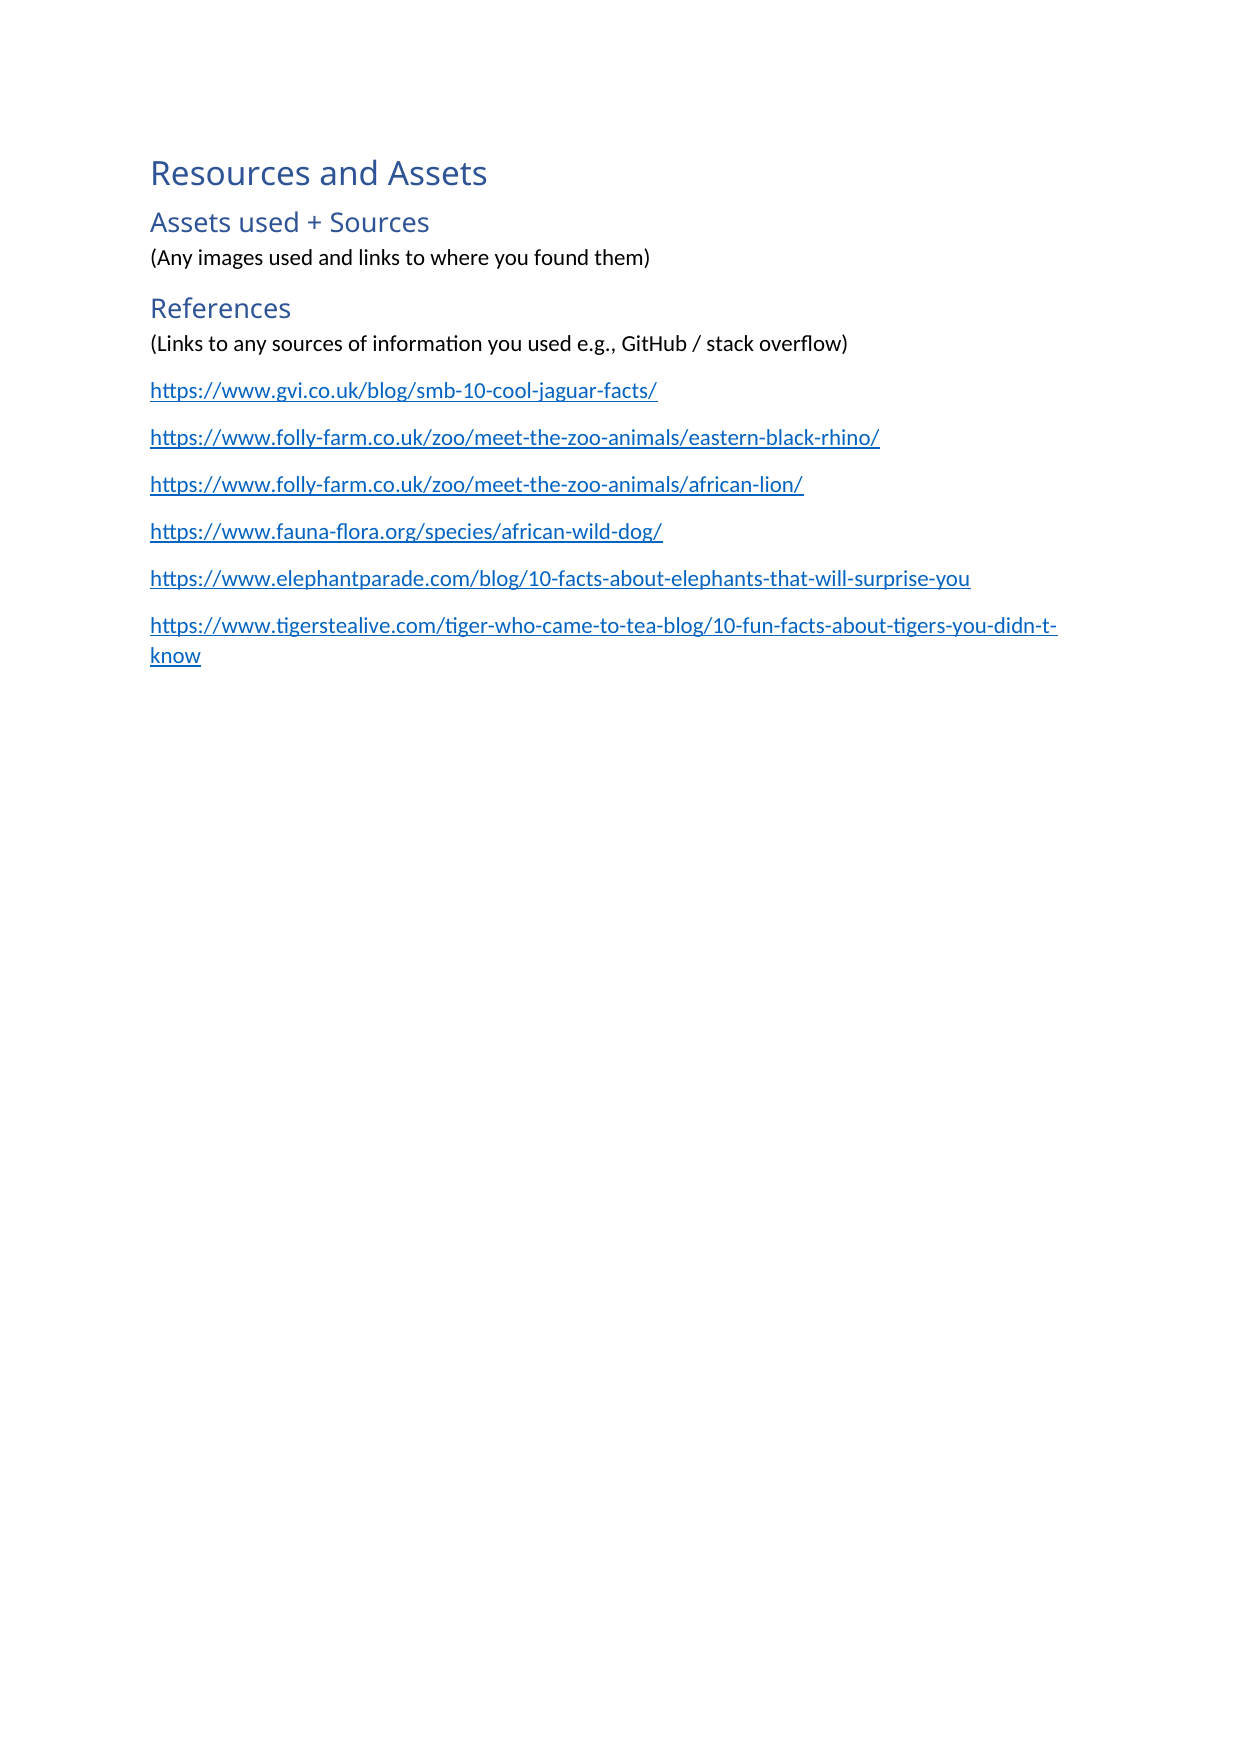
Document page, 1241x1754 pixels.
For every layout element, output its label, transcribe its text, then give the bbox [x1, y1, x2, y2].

text https://www.fauna-flora.org/species/african-wild-dog/ [150, 517, 1090, 545]
subtitle References [150, 290, 1090, 327]
text (Links to any sources of information you used e.g., GitHub / stack overflow) [150, 329, 1090, 358]
text https://www.gvi.co.uk/blog/smb-10-cool-jaguar-facts/ [150, 376, 1090, 404]
text (Any images used and links to where you found them) [150, 243, 1090, 271]
subtitle Resources and Assets [150, 150, 1090, 195]
text https://www.elephantparade.com/blog/10-facts-about-elephants-that-will-surprise-you [150, 564, 1090, 592]
subtitle Assets used + Sources [150, 203, 1090, 240]
text https://www.folly-farm.co.uk/zoo/meet-the-zoo-animals/african-lion/ [150, 470, 1090, 498]
text https://www.folly-farm.co.uk/zoo/meet-the-zoo-animals/eastern-black-rhino/ [150, 423, 1090, 451]
text https://www.tigerstealive.com/tiger-who-came-to-tea-blog/10-fun-facts-about-tigers-you-didn-t-know [150, 611, 1090, 669]
